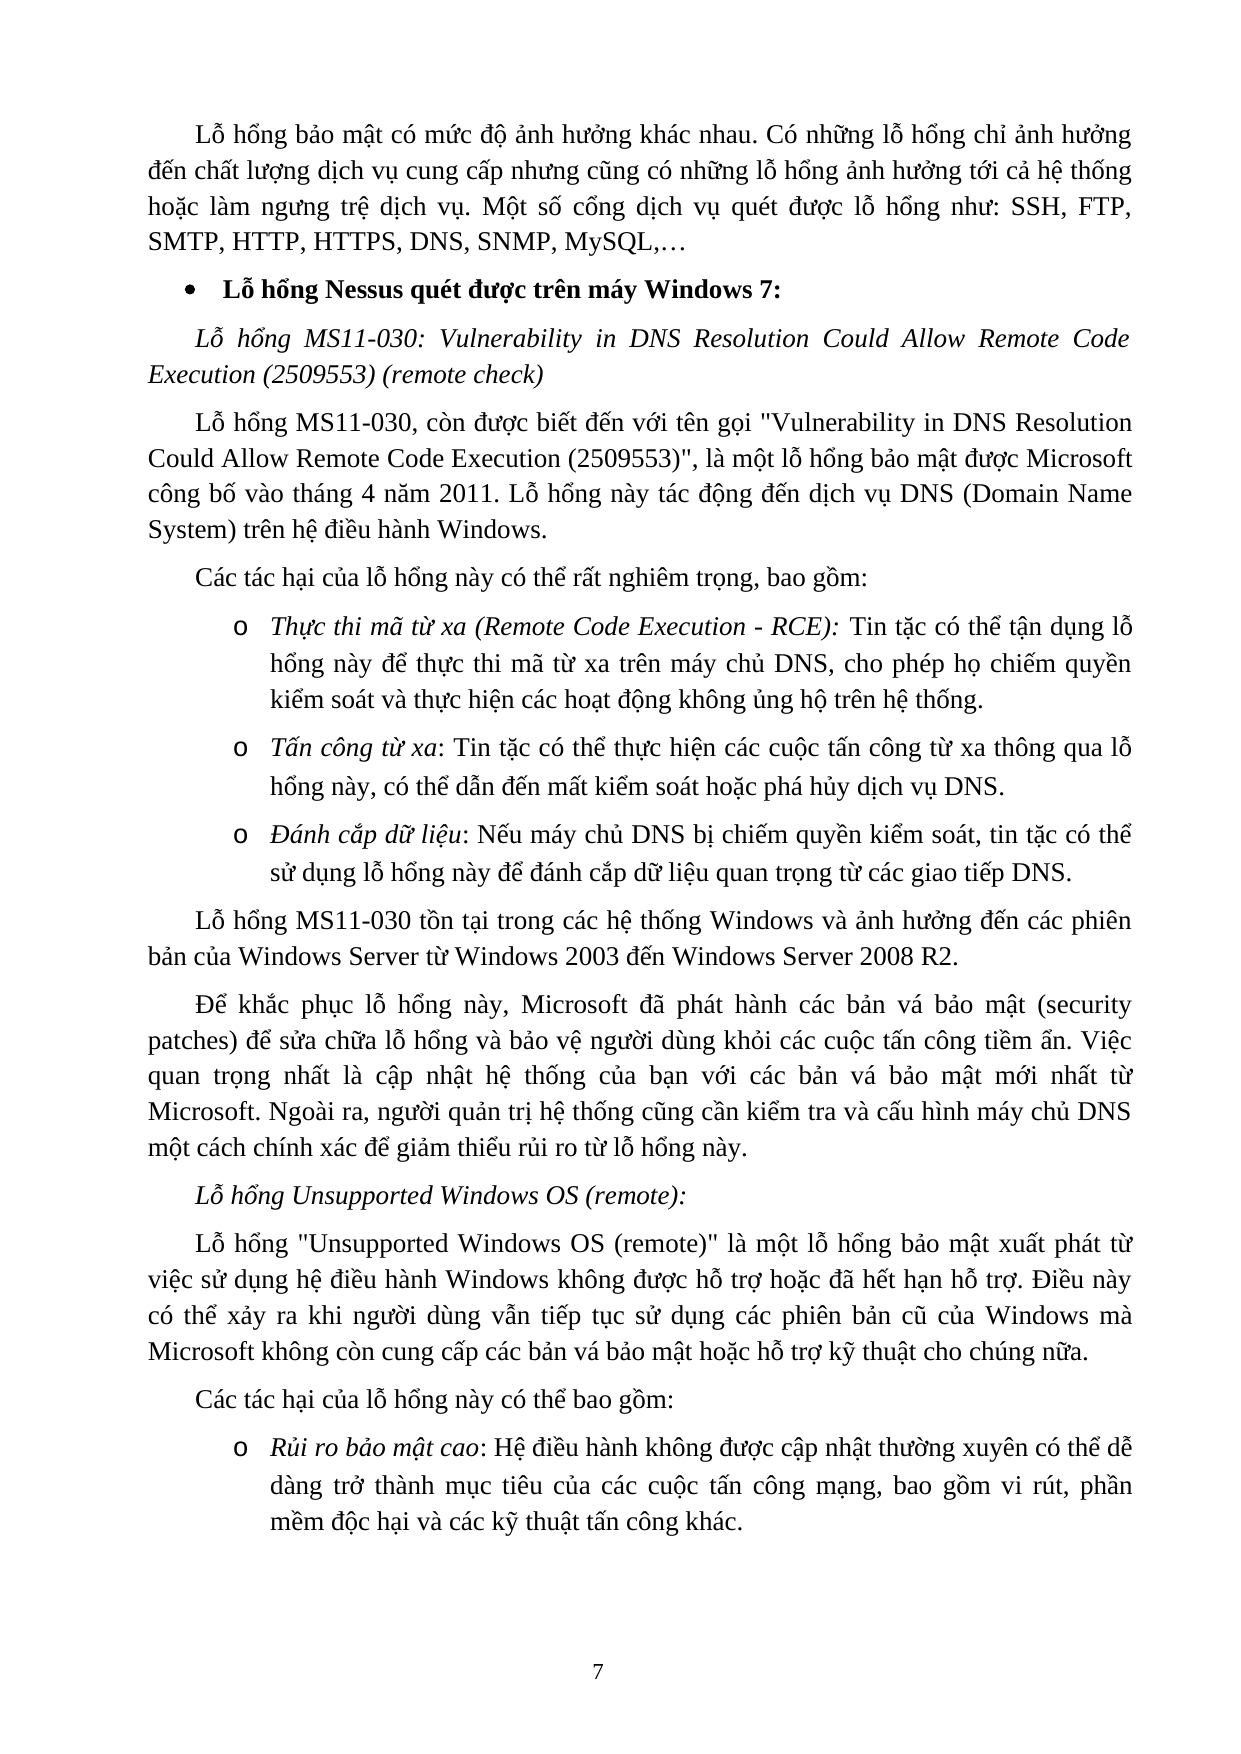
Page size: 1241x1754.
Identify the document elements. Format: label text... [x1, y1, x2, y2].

list Tấn công từ xa: Tin tặc có thể thực hiện các cuộc tấn công từ xa thông qua lỗ hổng này, có thể dẫn đến mất kiểm soát hoặc phá hủy dịch vụ DNS. [232, 732, 1134, 801]
text Lỗ hổng bảo mật có mức độ ảnh hưởng khác nhau. Có những lỗ hổng chỉ ảnh hưởng đến chất lượng dịch vụ cung cấp nhưng cũng có những lỗ hổng ảnh hưởng tới cả hệ thống hoặc làm ngưng trệ dịch vụ. Một số cổng dịch vụ quét được lỗ hổng như: SSH, FTP, SMTP, HTTP, HTTPS, DNS, SNMP, MySQL,… [148, 118, 1134, 256]
text Lỗ hổng MS11-030, còn được biết đến với tên gọi "Vulnerability in DNS Resolution Could Allow Remote Code Execution (2509553)", là một lỗ hổng bảo mật được Microsoft công bố vào tháng 4 năm 2011. Lỗ hổng này tác động đến dịch vụ DNS (Domain Name System) trên hệ điều hành Windows. [148, 406, 1134, 544]
text Lỗ hổng Unsupported Windows OS (remote): [148, 1179, 1134, 1210]
text Lỗ hổng "Unsupported Windows OS (remote)" là một lỗ hổng bảo mật xuất phát từ việc sử dụng hệ điều hành Windows không được hỗ trợ hoặc đã hết hạn hỗ trợ. Điều này có thể xảy ra khi người dùng vẫn tiếp tục sử dụng các phiên bản cũ của Windows mà Microsoft không còn cung cấp các bản vá bảo mật hoặc hỗ trợ kỹ thuật cho chúng nữa. [148, 1227, 1134, 1366]
text Các tác hại của lỗ hổng này có thể rất nghiêm trọng, bao gồm: [148, 561, 1134, 592]
list Thực thi mã từ xa (Remote Code Execution - RCE): Tin tặc có thể tận dụng lỗ hổng này để thực thi mã từ xa trên máy chủ DNS, cho phép họ chiếm quyền kiểm soát và thực hiện các hoạt động không ủng hộ trên hệ thống. [232, 609, 1134, 714]
list Lỗ hổng Nessus quét được trên máy Windows 7: [185, 273, 1134, 305]
list Đánh cắp dữ liệu: Nếu máy chủ DNS bị chiếm quyền kiểm soát, tin tặc có thể sử dụng lỗ hổng này để đánh cắp dữ liệu quan trọng từ các giao tiếp DNS. [232, 818, 1134, 887]
text Lỗ hổng MS11-030: Vulnerability in DNS Resolution Could Allow Remote Code Execution (2509553) (remote check) [148, 322, 1134, 389]
text Để khắc phục lỗ hổng này, Microsoft đã phát hành các bản vá bảo mật (security patches) để sửa chữa lỗ hổng và bảo vệ người dùng khỏi các cuộc tấn công tiềm ẩn. Việc quan trọng nhất là cập nhật hệ thống của bạn với các bản vá bảo mật mới nhất từ Microsoft. Ngoài ra, người quản trị hệ thống cũng cần kiểm tra và cấu hình máy chủ DNS một cách chính xác để giảm thiểu rủi ro từ lỗ hổng này. [148, 988, 1134, 1162]
list Rủi ro bảo mật cao: Hệ điều hành không được cập nhật thường xuyên có thể dễ dàng trở thành mục tiêu của các cuộc tấn công mạng, bao gồm vi rút, phần mềm độc hại và các kỹ thuật tấn công khác. [232, 1431, 1134, 1536]
text Lỗ hổng MS11-030 tồn tại trong các hệ thống Windows và ảnh hưởng đến các phiên bản của Windows Server từ Windows 2003 đến Windows Server 2008 R2. [148, 904, 1134, 971]
text Các tác hại của lỗ hổng này có thể bao gồm: [148, 1383, 1134, 1414]
